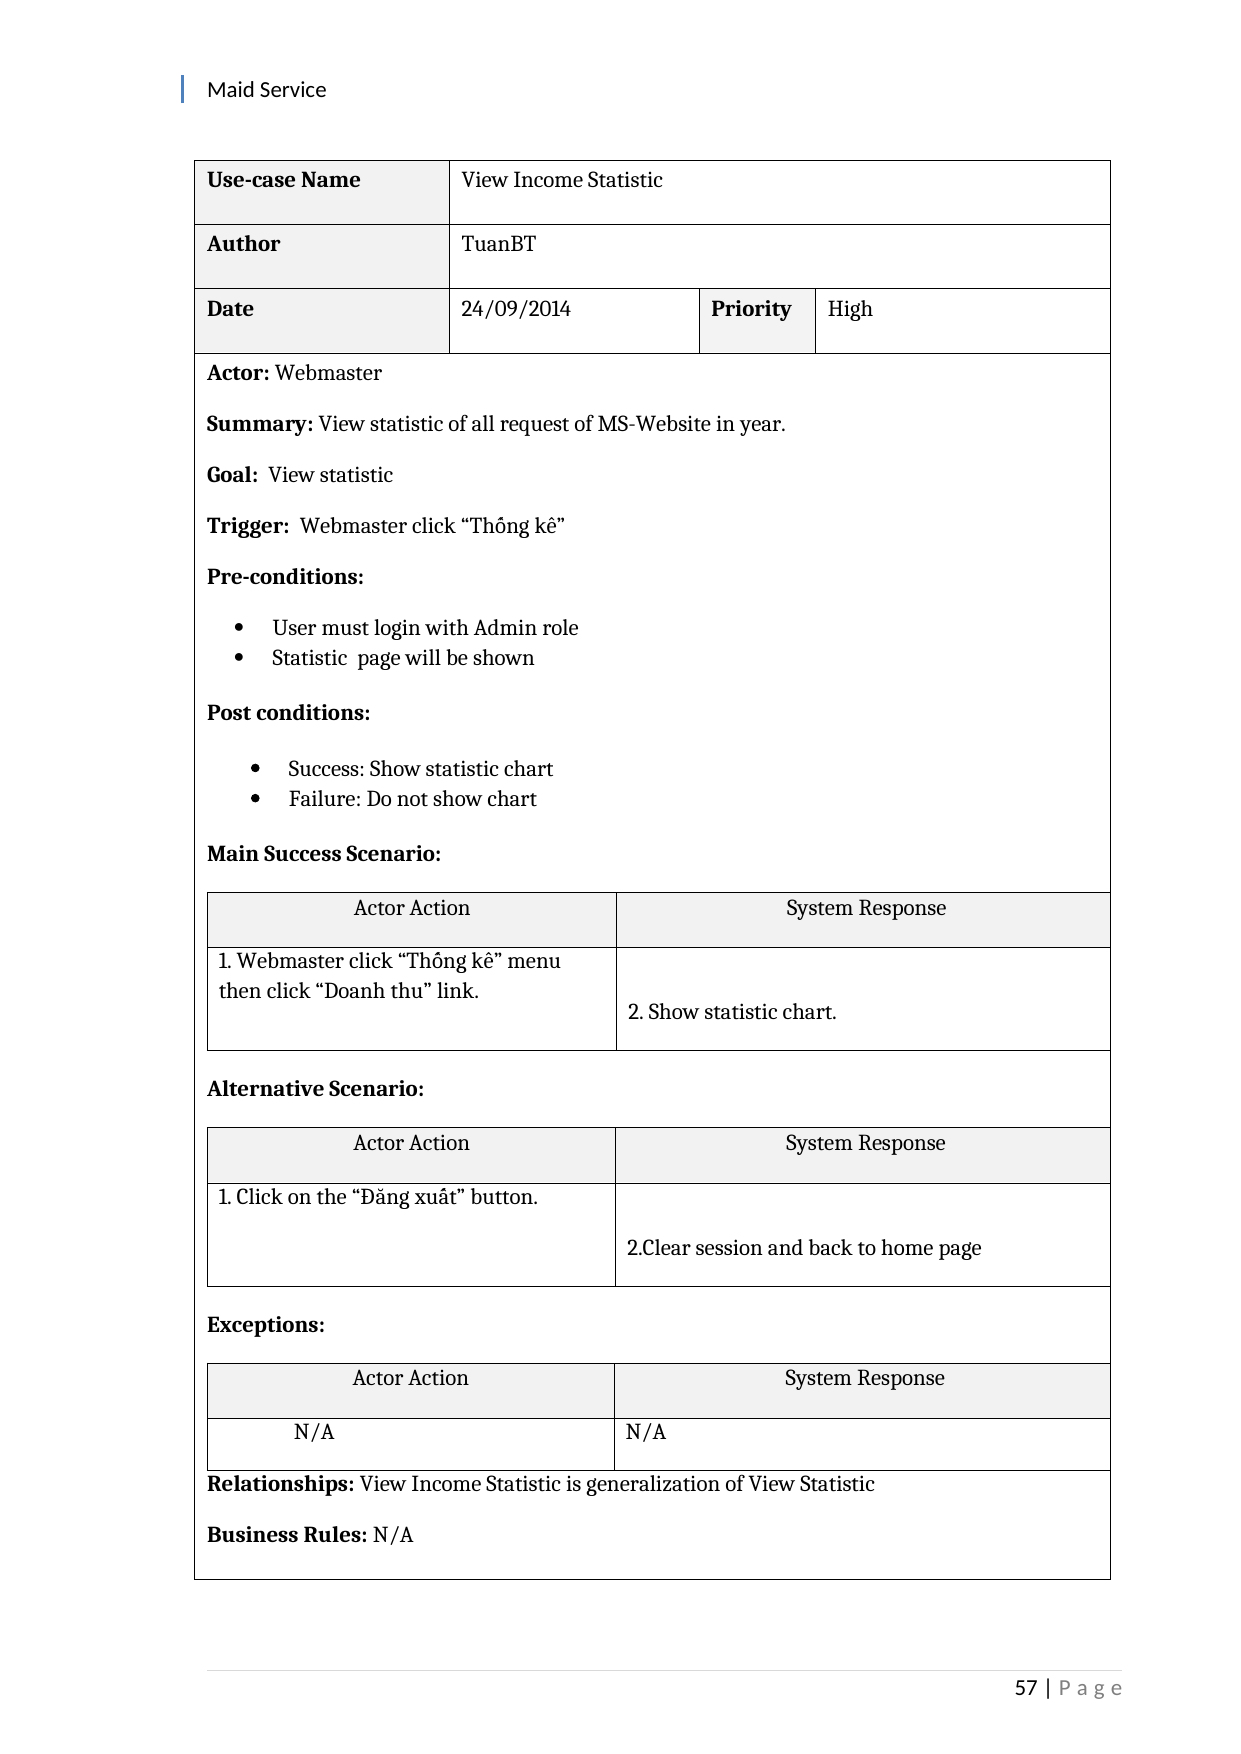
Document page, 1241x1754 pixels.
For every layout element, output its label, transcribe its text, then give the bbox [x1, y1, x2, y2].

table_cell Date [195, 289, 449, 352]
table_cell View Income Statistic [450, 161, 1110, 224]
table_cell 24/09/2014 [450, 289, 699, 352]
table_cell High [816, 289, 1110, 352]
table_cell Author [195, 225, 449, 288]
table_cell TuanBT [450, 225, 1110, 288]
table_cell Priority [700, 289, 815, 352]
table_cell Actor: Webmaster Summary: View statistic of all request of MS-Website in year. Goal: View statistic Trigger: Webmaster click “Thống kê” Pre-conditions: User must login with Admin role Statistic page will be shown Post conditions: Success: Show statistic chart Failure: Do not show chart Main Success Scenario: Alternative Scenario: Exceptions: Relationships: View Income Statistic is generalization of View Statistic Business Rules: N/A [195, 354, 1110, 1579]
table_cell Use-case Name [195, 161, 449, 224]
